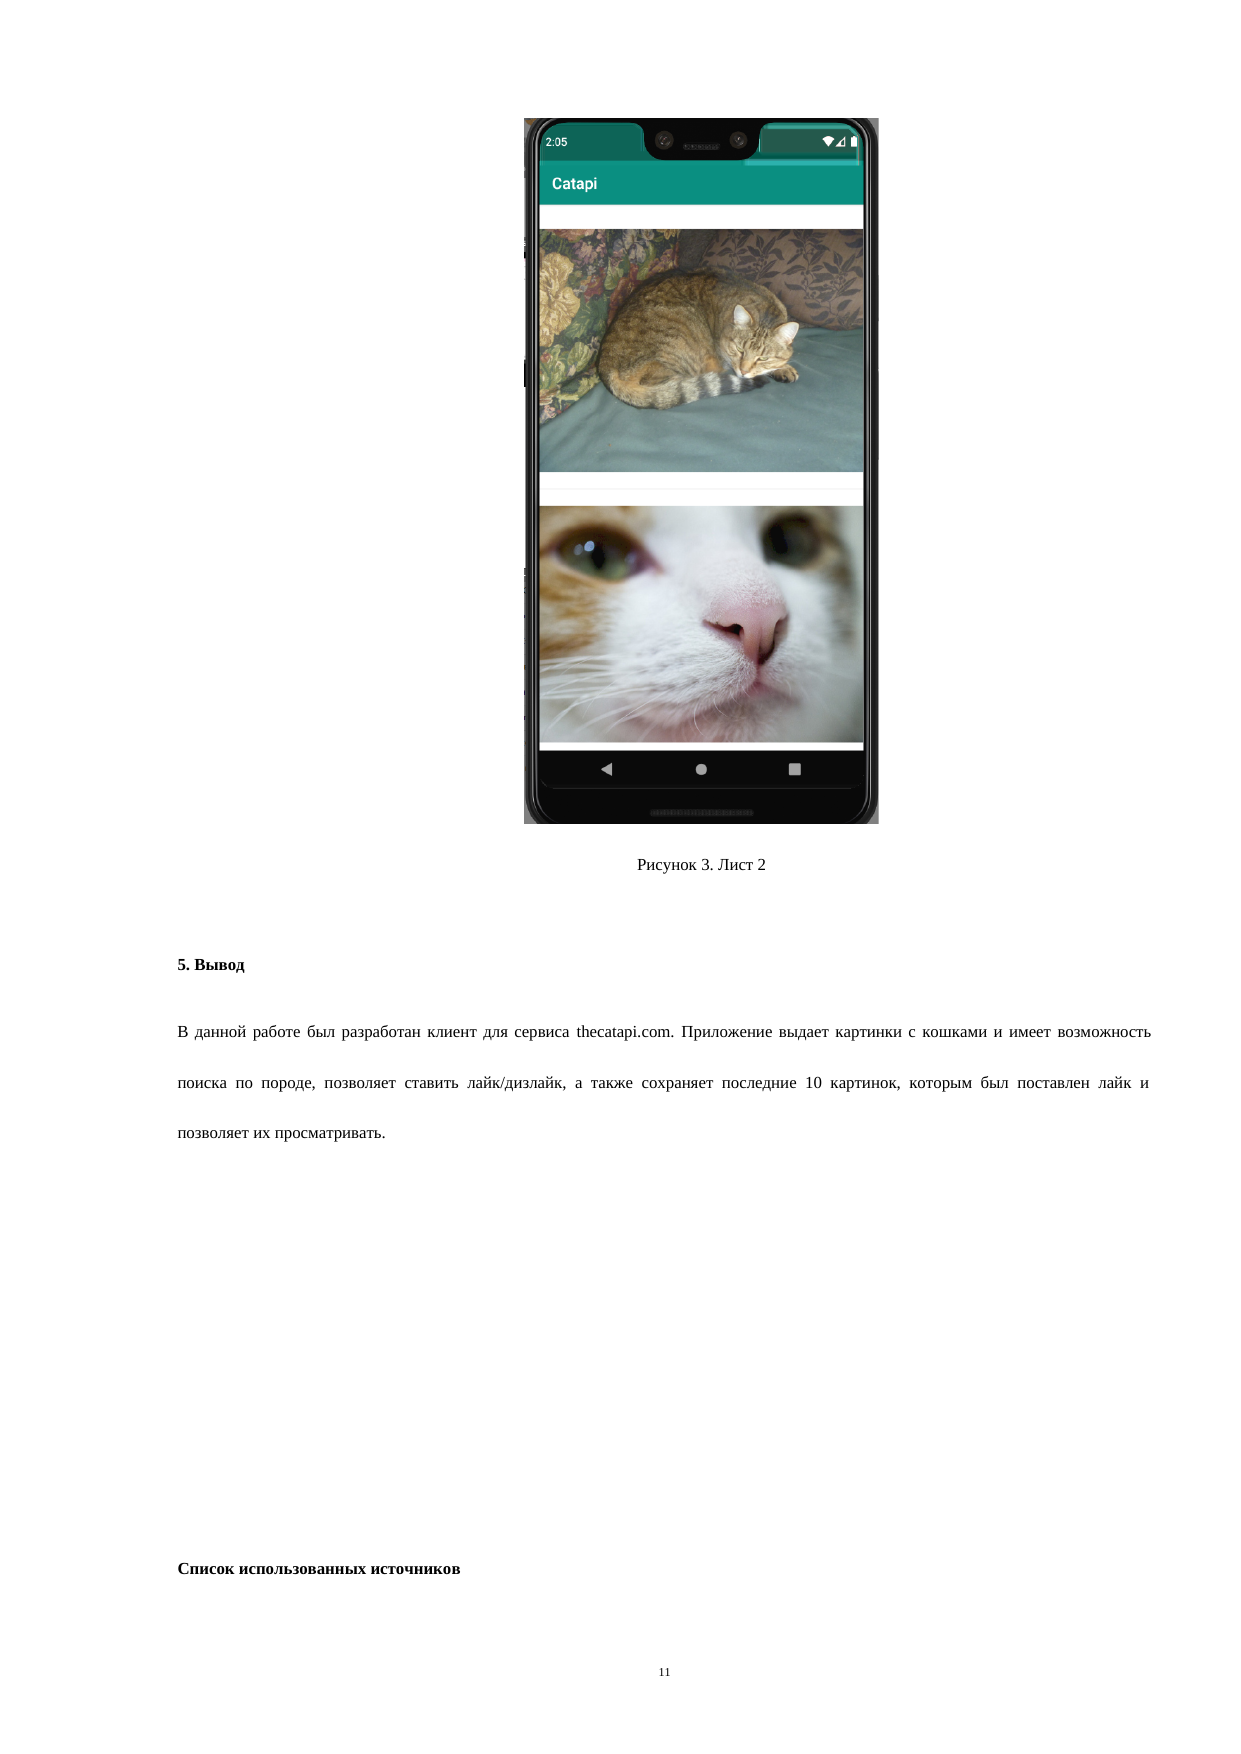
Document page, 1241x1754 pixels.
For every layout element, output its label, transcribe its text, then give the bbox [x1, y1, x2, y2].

text Список использованных источников [177, 1545, 1152, 1578]
text 5. Вывод [177, 941, 1152, 974]
text Рисунок 3. Лист 2 [177, 840, 1152, 874]
picture [524, 118, 879, 824]
text В данной работе был разработан клиент для сервиса​ t​hecatapi.com. ​Приложение выдает картинки с кошками и имеет возможность поиска по породе, позволяет ставить лайк/дизлайк, а также сохраняет последние 10 картинок, которым был поставлен лайк и позволяет их просматривать. [177, 1008, 1152, 1142]
